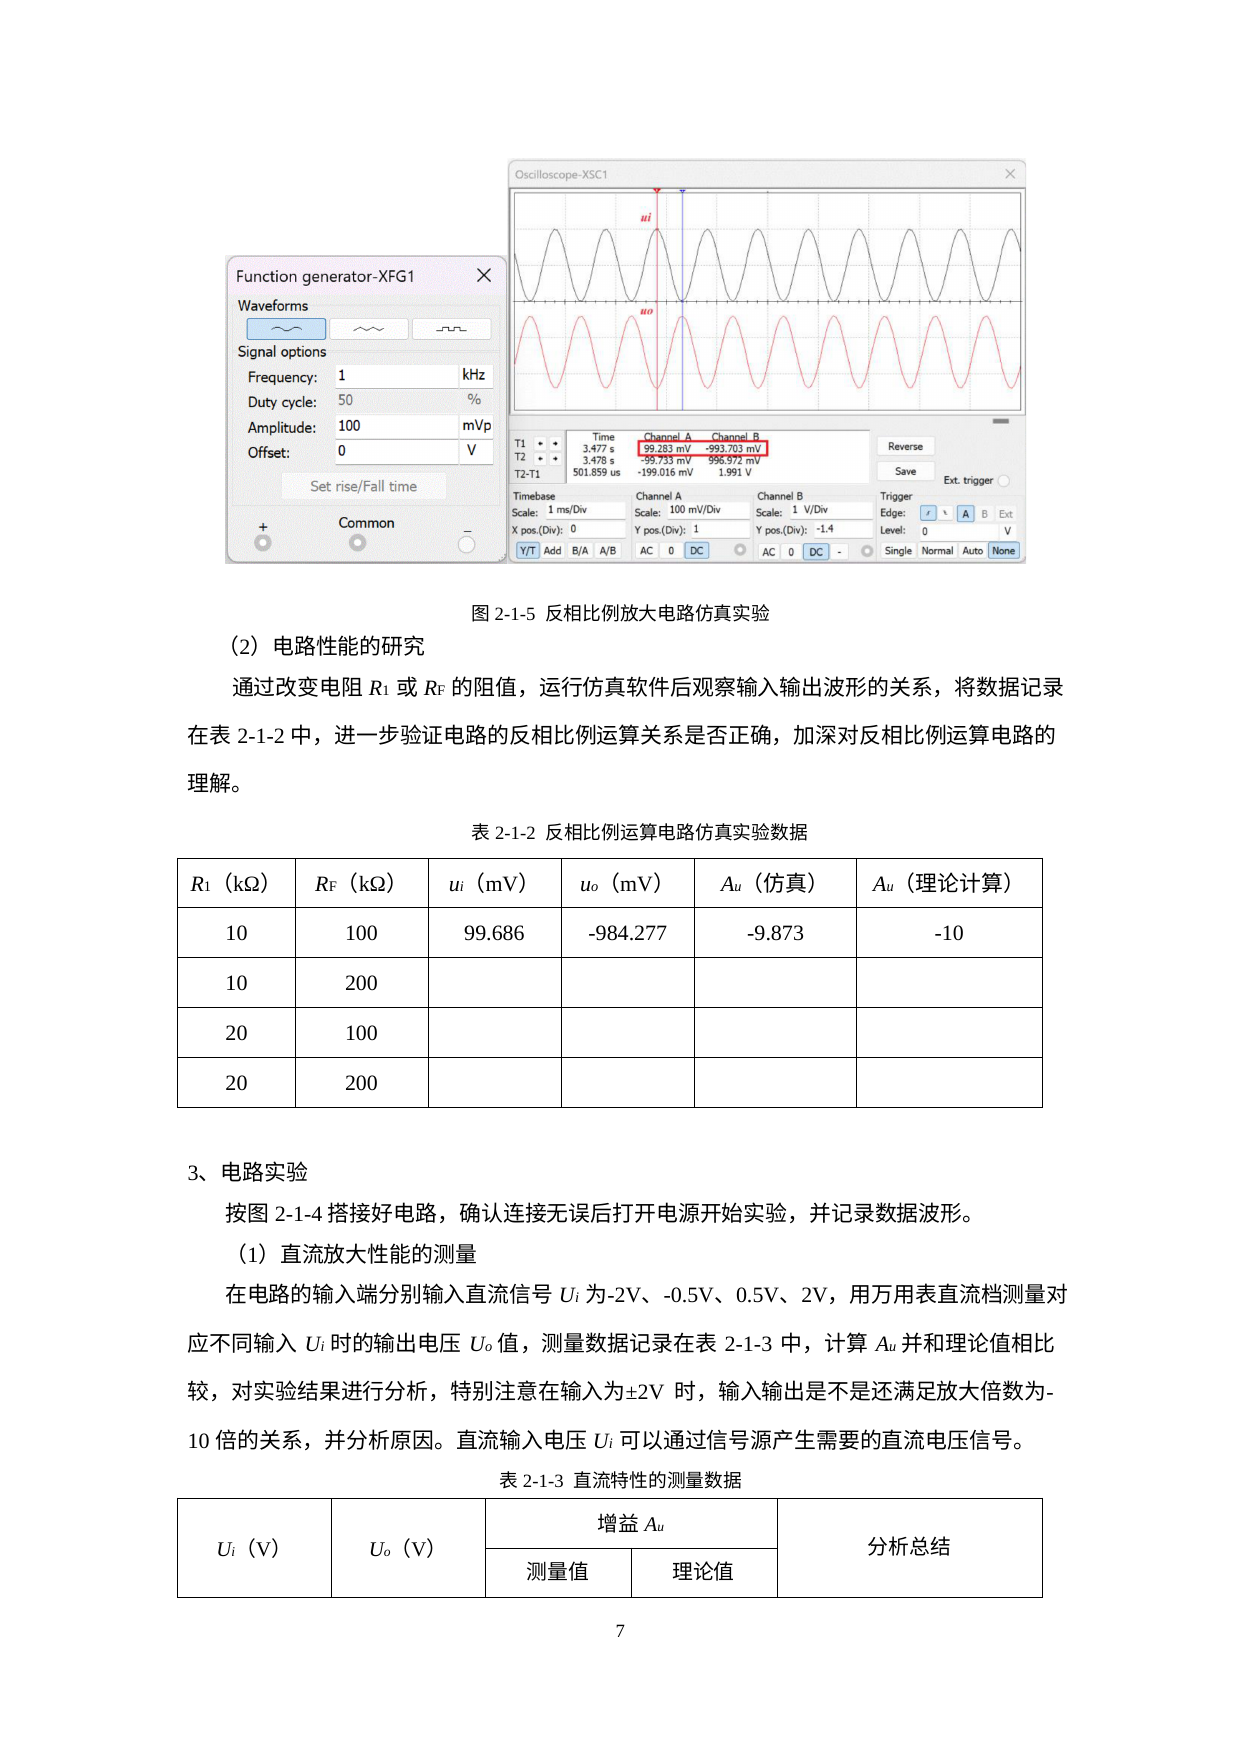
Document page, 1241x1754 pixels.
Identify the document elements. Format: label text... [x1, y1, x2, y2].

table_header 增益 Au [486, 1499, 777, 1547]
table_cell 100 [296, 908, 428, 957]
text 通过改变电阻 R1或 RF的阻值，运行仿真软件后观察输入输出波形的关系，将数据记录 [232, 676, 1090, 700]
table_cell [857, 958, 1042, 1007]
table_cell [562, 1058, 694, 1107]
table_cell 10 [178, 908, 295, 957]
text 3、电路实验 [187, 1162, 1090, 1185]
table_cell 200 [296, 1058, 428, 1107]
table_cell 200 [296, 958, 428, 1007]
text 表 2-1-2 反相比例运算电路仿真实验数据 [471, 824, 1090, 844]
text 应不同输入 Ui 时的输出电压 Uo 值，测量数据记录在表 2-1-3 中，计算 Au 并和理论值相比 [187, 1332, 1090, 1356]
table_cell 99.686 [429, 908, 561, 957]
text 理解。 [187, 774, 1090, 796]
table_cell [429, 1058, 561, 1107]
table_cell [562, 958, 694, 1007]
table_cell 理论值 [632, 1549, 777, 1597]
text 在电路的输入端分别输入直流信号 Ui为-2V、-0.5V、0.5V、2V，用万用表直流档测量对 [225, 1284, 1090, 1307]
table_cell 100 [296, 1008, 428, 1057]
table_header uo（mV） [562, 859, 694, 907]
table_header Au（仿真） [695, 859, 856, 907]
text （2）电路性能的研究 [217, 636, 1090, 659]
table_cell 10 [178, 958, 295, 1007]
text 10 倍的关系，并分析原因。直流输入电压 Ui可以通过信号源产生需要的直流电压信号。 [187, 1430, 1090, 1454]
text 较，对实验结果进行分析，特别注意在输入为±2V 时，输入输出是不是还满足放大倍数为- [187, 1381, 1090, 1404]
table_cell [857, 1058, 1042, 1107]
table_cell [562, 1008, 694, 1057]
table_cell [695, 1008, 856, 1057]
table_cell [429, 958, 561, 1007]
table_cell 20 [178, 1058, 295, 1107]
table_header Au（理论计算） [857, 859, 1042, 907]
table_cell [429, 1008, 561, 1057]
table_header Uo（V） [332, 1499, 485, 1597]
text 按图 2-1-4 搭接好电路，确认连接无误后打开电源开始实验，并记录数据波形。 [225, 1202, 1090, 1226]
table_cell [857, 1008, 1042, 1057]
text 图 2-1-5 反相比例放大电路仿真实验 [471, 604, 1090, 624]
table_header R1（kΩ） [178, 859, 295, 907]
table_header ui（mV） [429, 859, 561, 907]
table_cell -984.277 [562, 908, 694, 957]
text 表 2-1-3 直流特性的测量数据 [499, 1472, 1090, 1492]
text 在表 2-1-2 中，进一步验证电路的反相比例运算关系是否正确，加深对反相比例运算电路的 [187, 725, 1090, 748]
table_header 分析总结 [778, 1499, 1042, 1597]
picture [225, 158, 1027, 564]
table_header RF（kΩ） [296, 859, 428, 907]
text （1）直流放大性能的测量 [225, 1243, 1090, 1267]
table_cell -10 [857, 908, 1042, 957]
table_cell [695, 958, 856, 1007]
table_header Ui（V） [178, 1499, 331, 1597]
table_cell -9.873 [695, 908, 856, 957]
table_cell 测量值 [486, 1549, 631, 1597]
table_cell 20 [178, 1008, 295, 1057]
table_cell [695, 1058, 856, 1107]
text 7 [615, 1622, 1090, 1641]
